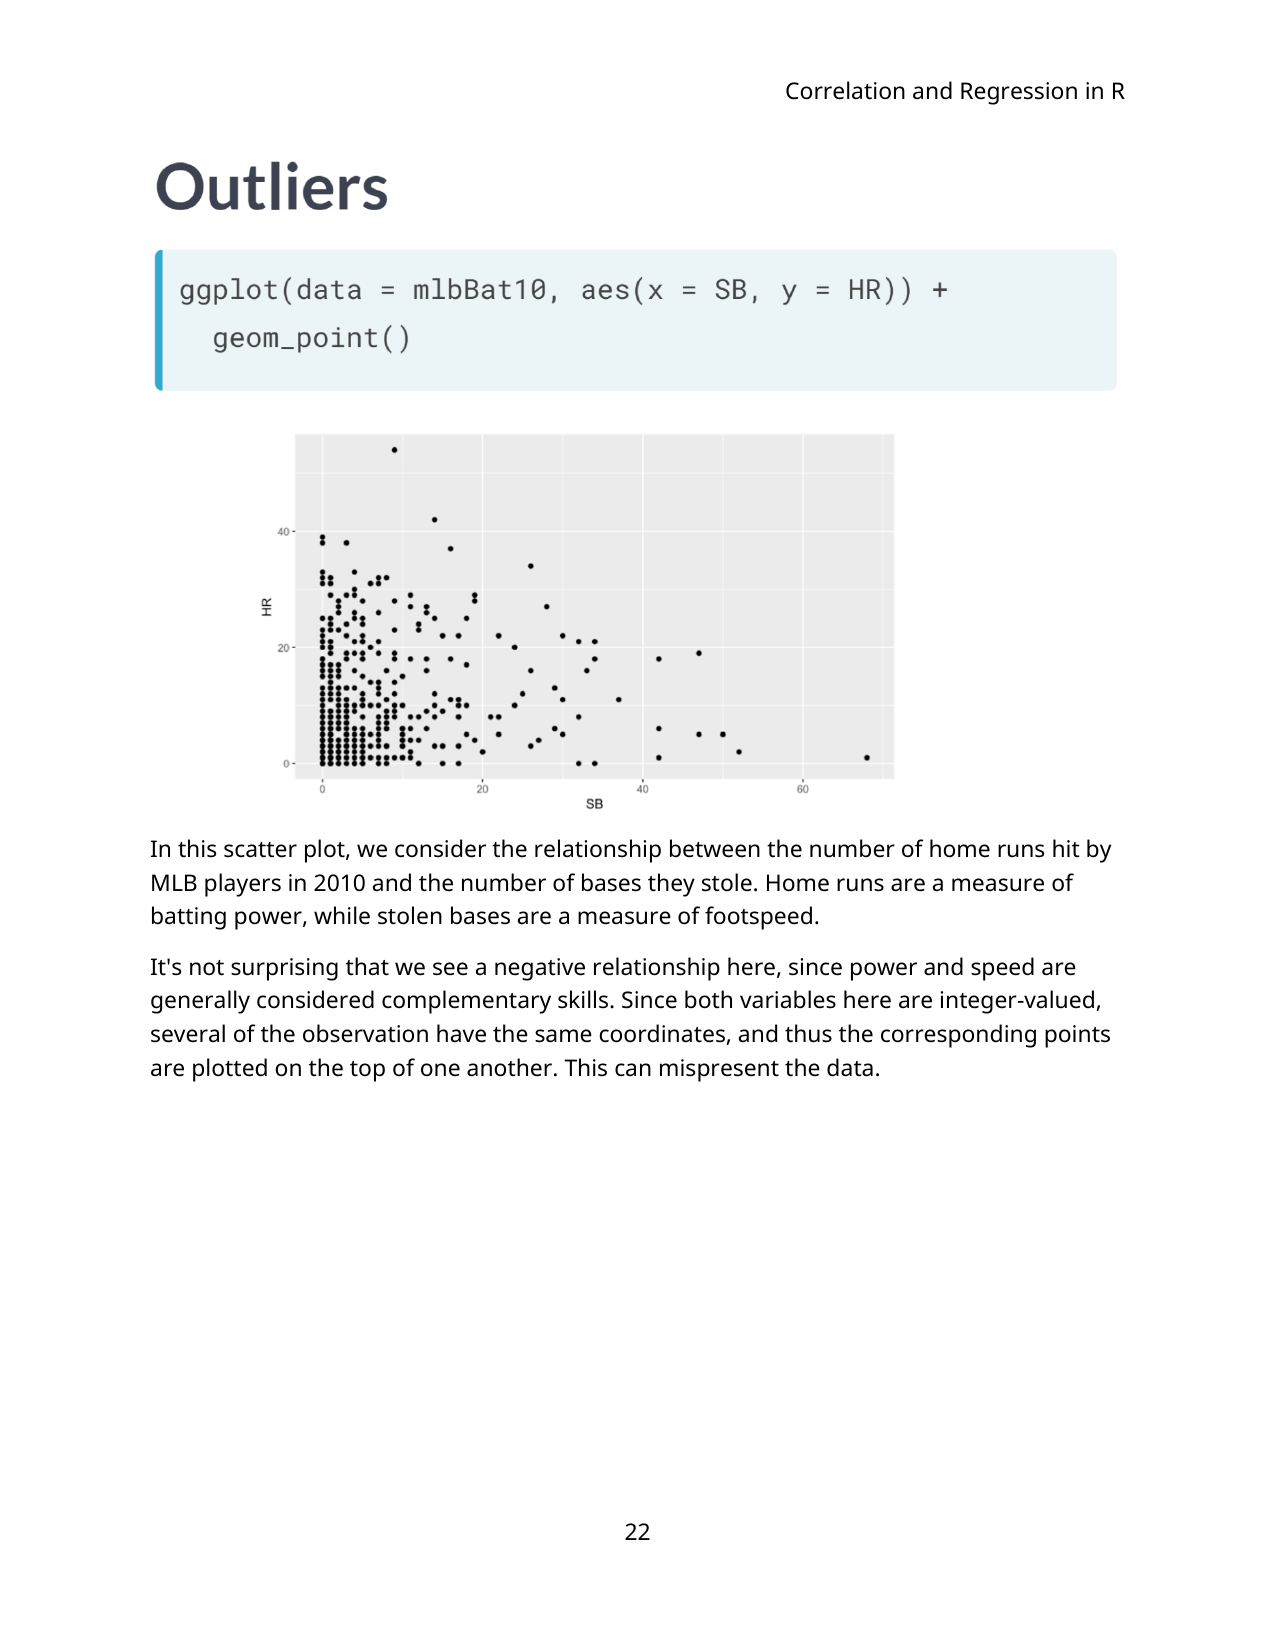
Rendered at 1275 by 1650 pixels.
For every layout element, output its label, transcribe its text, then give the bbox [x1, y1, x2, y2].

text In this scatter plot, we consider the relationship between the number of home runs hit by MLB players in 2010 and the number of bases they stole. Home runs are a measure of batting power, while stolen bases are a measure of footspeed. [150, 833, 1125, 932]
text It's not surprising that we see a negative relationship here, since power and speed are generally considered complementary skills. Since both variables here are integer-valued, several of the observation have the same coordinates, and thus the corresponding points are plotted on the top of one another. This can mispresent the data. [150, 951, 1125, 1083]
picture [150, 150, 1125, 814]
